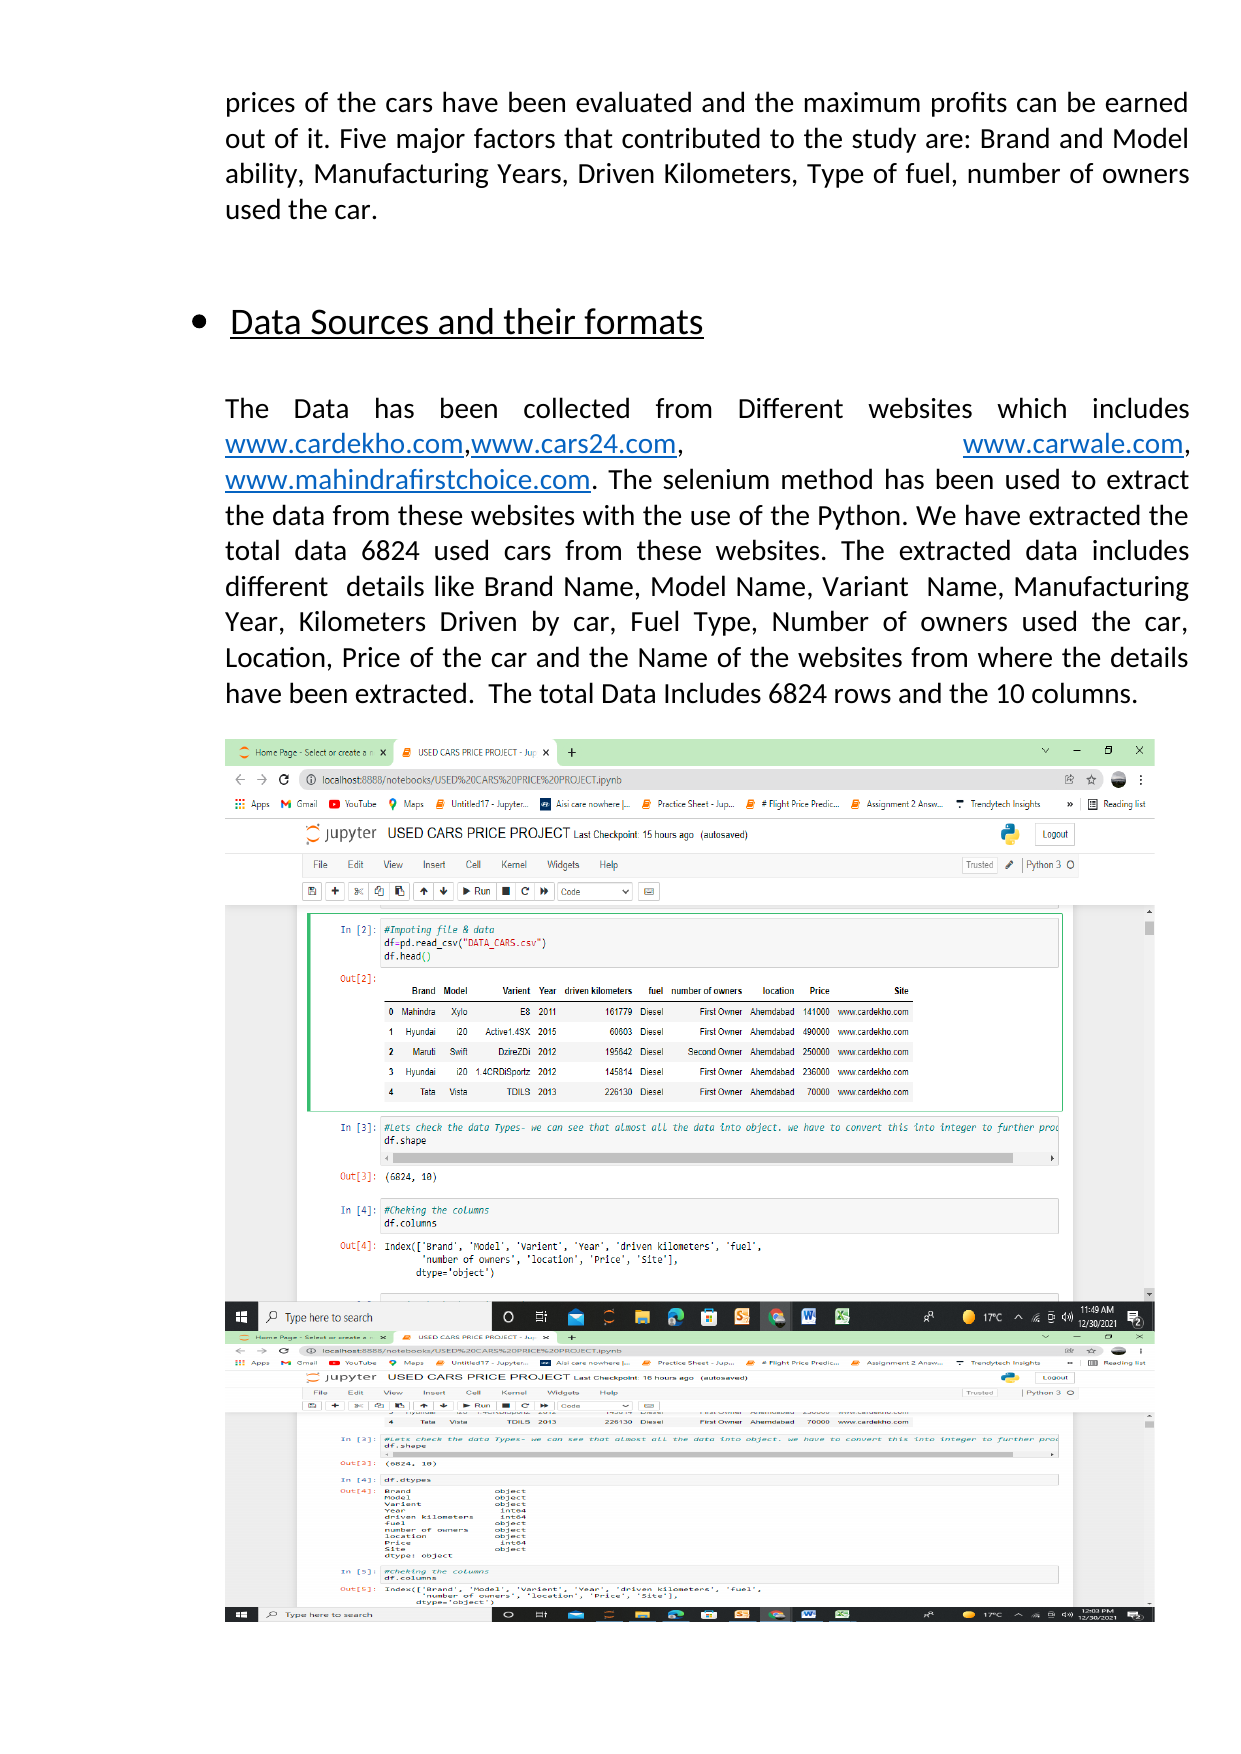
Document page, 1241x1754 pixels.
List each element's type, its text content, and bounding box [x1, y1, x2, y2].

list Data Sources and their formats [193, 298, 1191, 344]
picture [225, 739, 1155, 1622]
text The Data has been collected from Different websites which includes www.cardekho.com,www.cars24.com, www.carwale.com, www.mahindrafirstchoice.com. The selenium method has been used to extract the data from these websites with the use of the Python. We have extracted the total data 6824 used cars from these websites. The extracted data includes different details like Brand Name, Model Name, Variant Name, Manufacturing Year, Kilometers Driven by car, Fuel Type, Number of owners used the car, Location, Price of the car and the Name of the websites from where the details have been extracted. The total Data Includes 6824 rows and the 10 columns. [225, 390, 1191, 710]
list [225, 84, 1191, 227]
